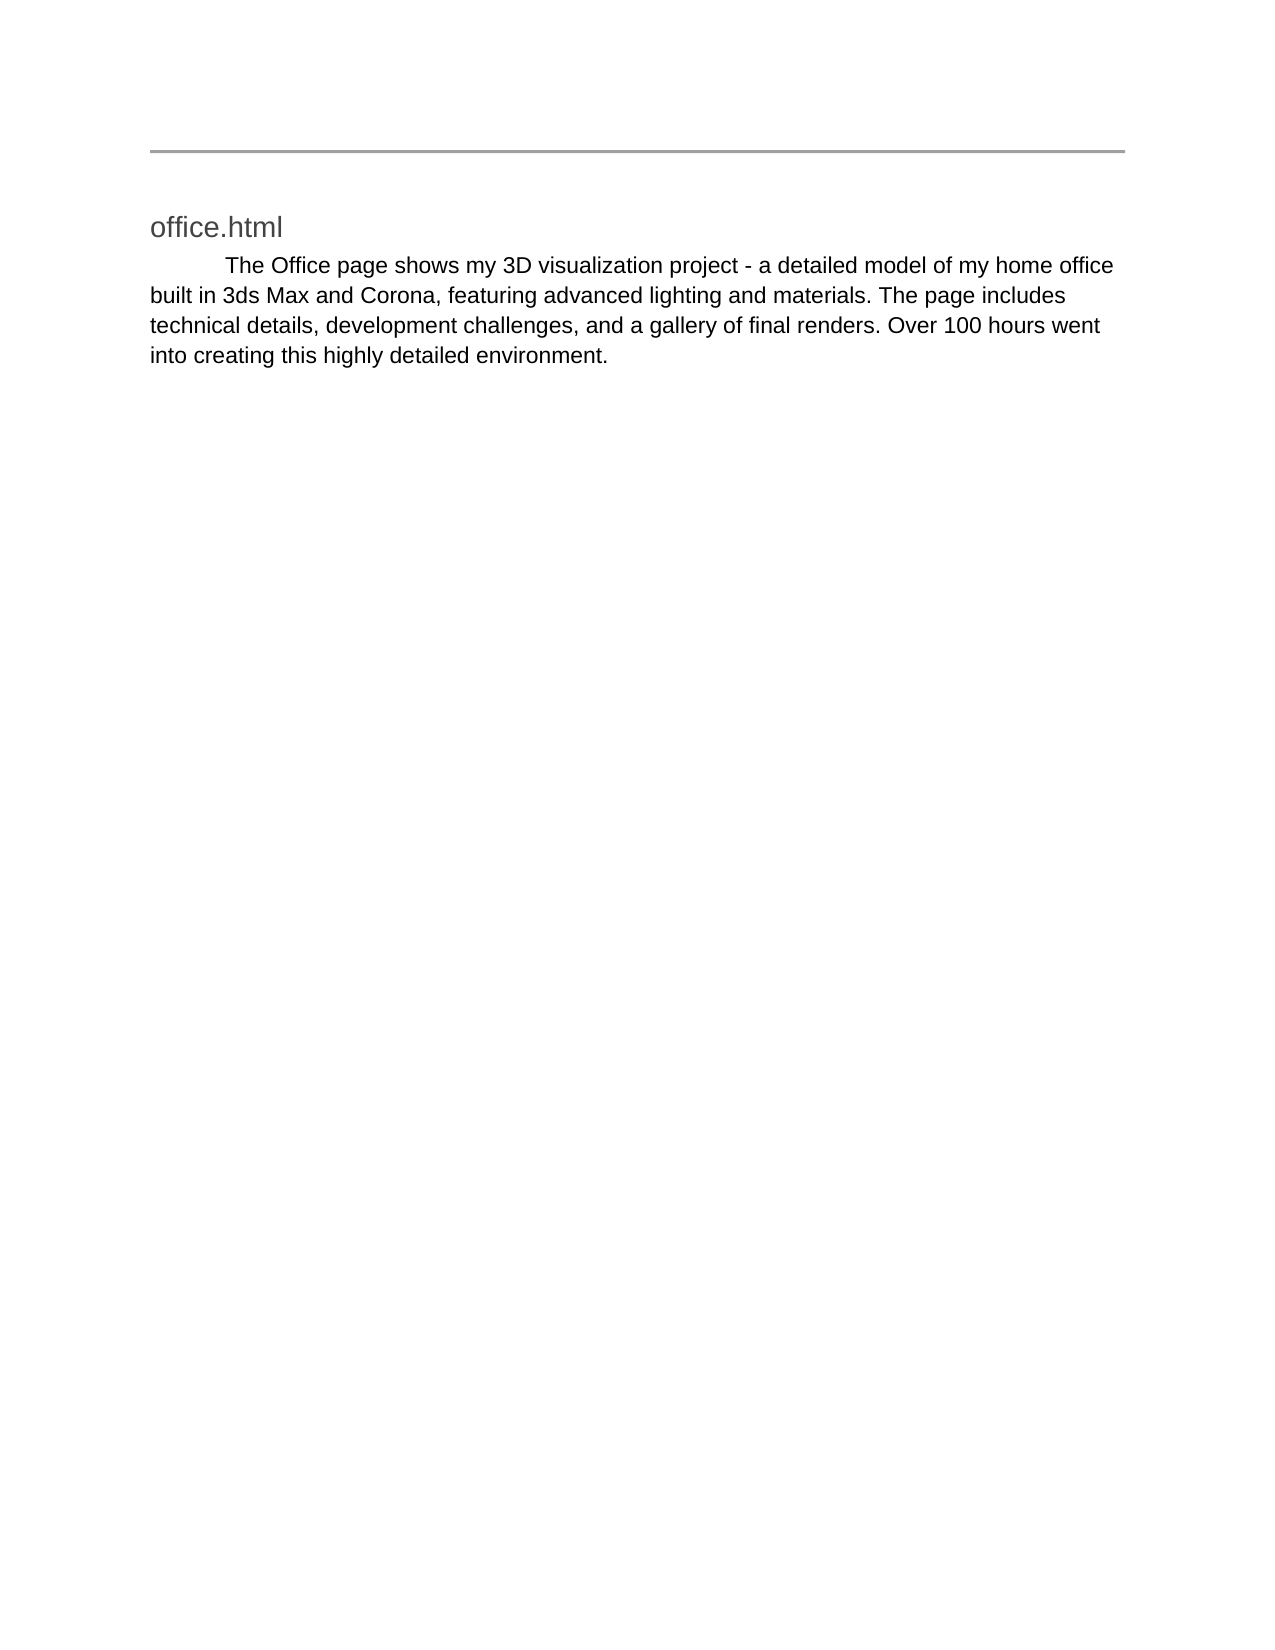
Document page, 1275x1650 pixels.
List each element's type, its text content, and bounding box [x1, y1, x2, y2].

text The Office page shows my 3D visualization project - a detailed model of my home office built in 3ds Max and Corona, featuring advanced lighting and materials. The page includes technical details, development challenges, and a gallery of final renders. Over 100 hours went into creating this highly detailed environment. [150, 252, 1125, 368]
subtitle office.html [150, 210, 1125, 243]
